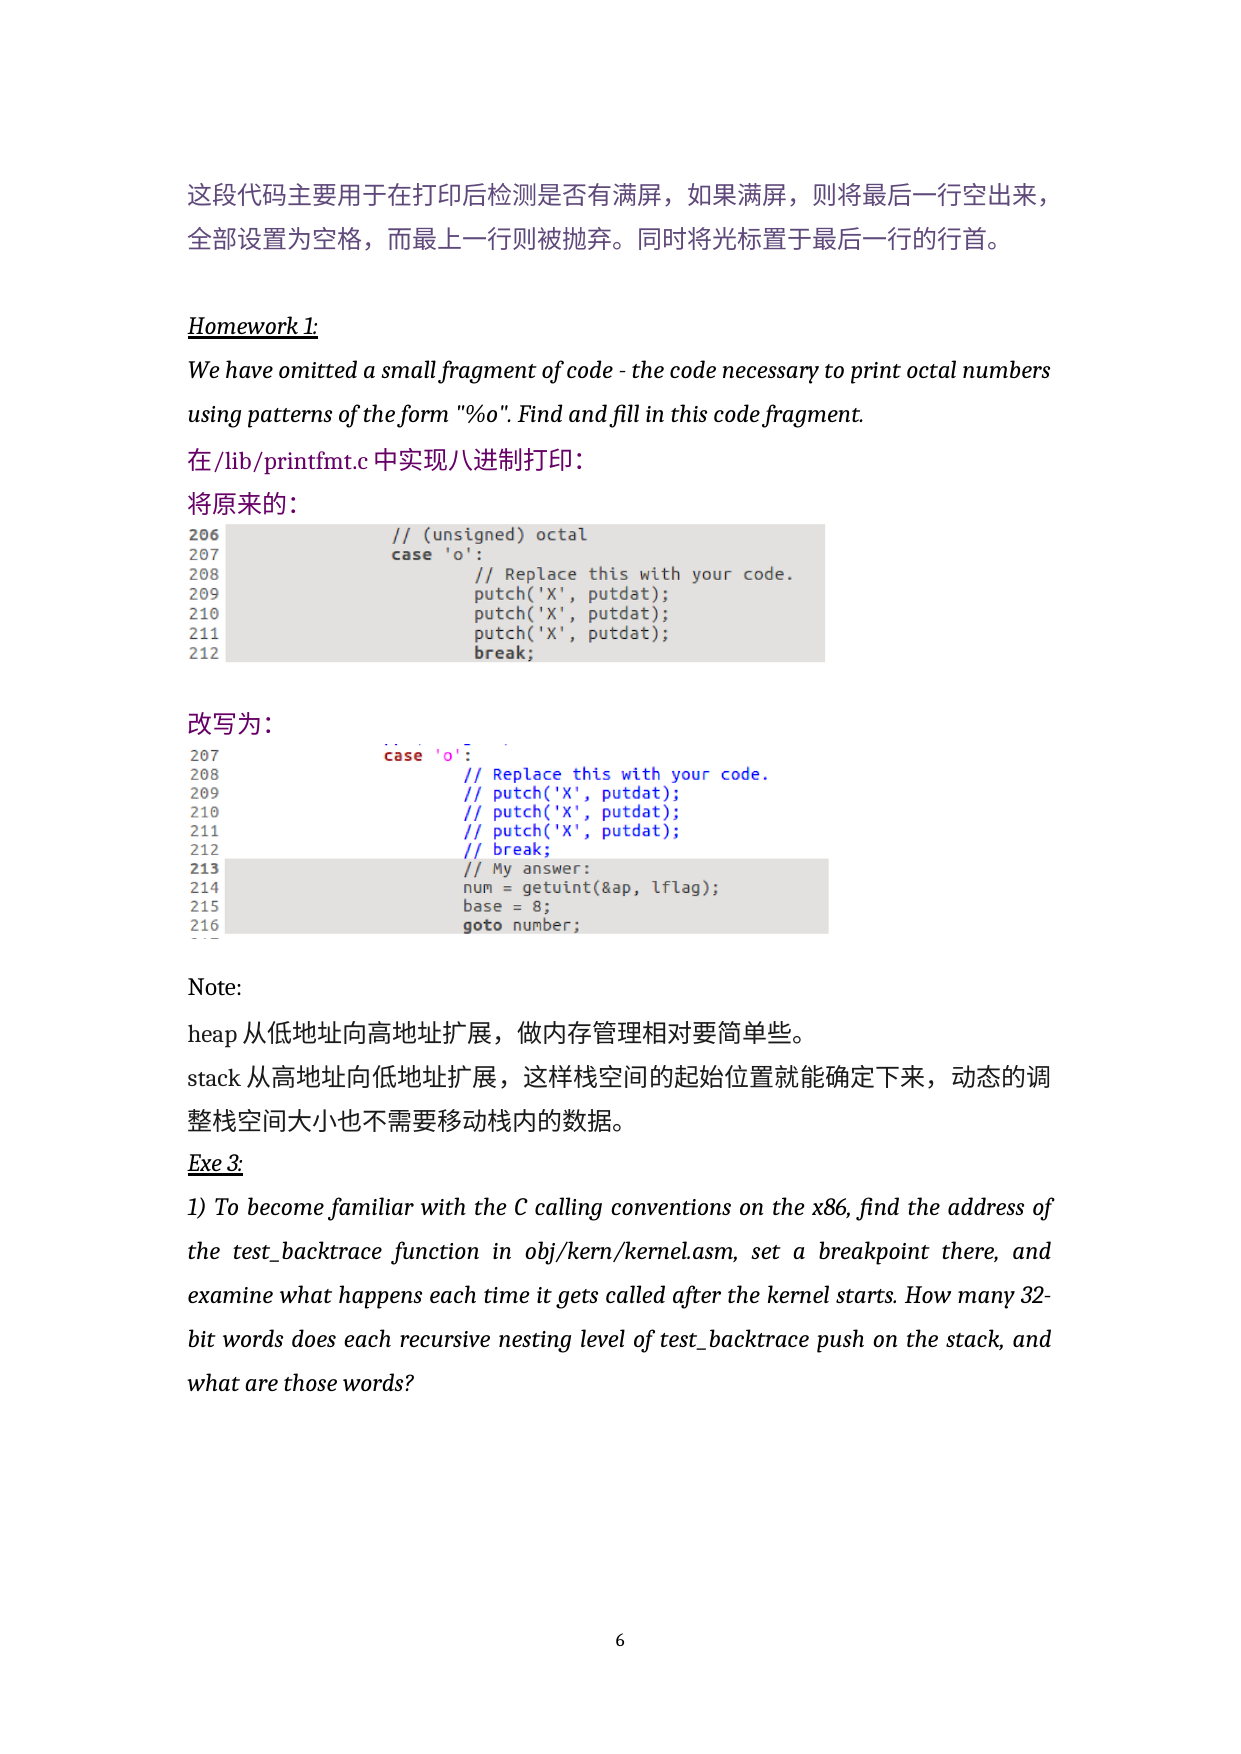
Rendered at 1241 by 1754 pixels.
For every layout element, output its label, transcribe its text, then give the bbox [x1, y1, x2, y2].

picture [187, 744, 829, 939]
text 这段代码主要用于在打印后检测是否有满屏，如果满屏，则将最后一行空出来，全部设置为空格，而最上一行则被抛弃。同时将光标置于最后一行的行首。 [187, 172, 1053, 260]
picture [187, 524, 826, 664]
text stack从高地址向低地址扩展，这样栈空间的起始位置就能确定下来，动态的调整栈空间大小也不需要移动栈内的数据。 [187, 1053, 1053, 1141]
text Homework 1: [187, 304, 1053, 348]
text 改写为： [187, 701, 1053, 745]
text 1) To become familiar with the C calling conventions on the x86, find the address of the test_backtrace function in obj/kern/kernel.asm, set a breakpoint there, and examine what happens each time it gets called after the kernel starts. How many 32-bit words does each recursive nesting level of test_backtrace push on the stack, and what are those words? [187, 1185, 1053, 1406]
text heap从低地址向高地址扩展，做内存管理相对要简单些。 [187, 1009, 1053, 1053]
text Note: [187, 965, 1053, 1009]
text Exe 3: [187, 1141, 1053, 1185]
text 在/lib/printfmt.c中实现八进制打印： 将原来的： [187, 436, 1053, 524]
text We have omitted a small fragment of code - the code necessary to print octal numbers using patterns of the form "%o". Find and fill in this code fragment. [187, 348, 1053, 436]
